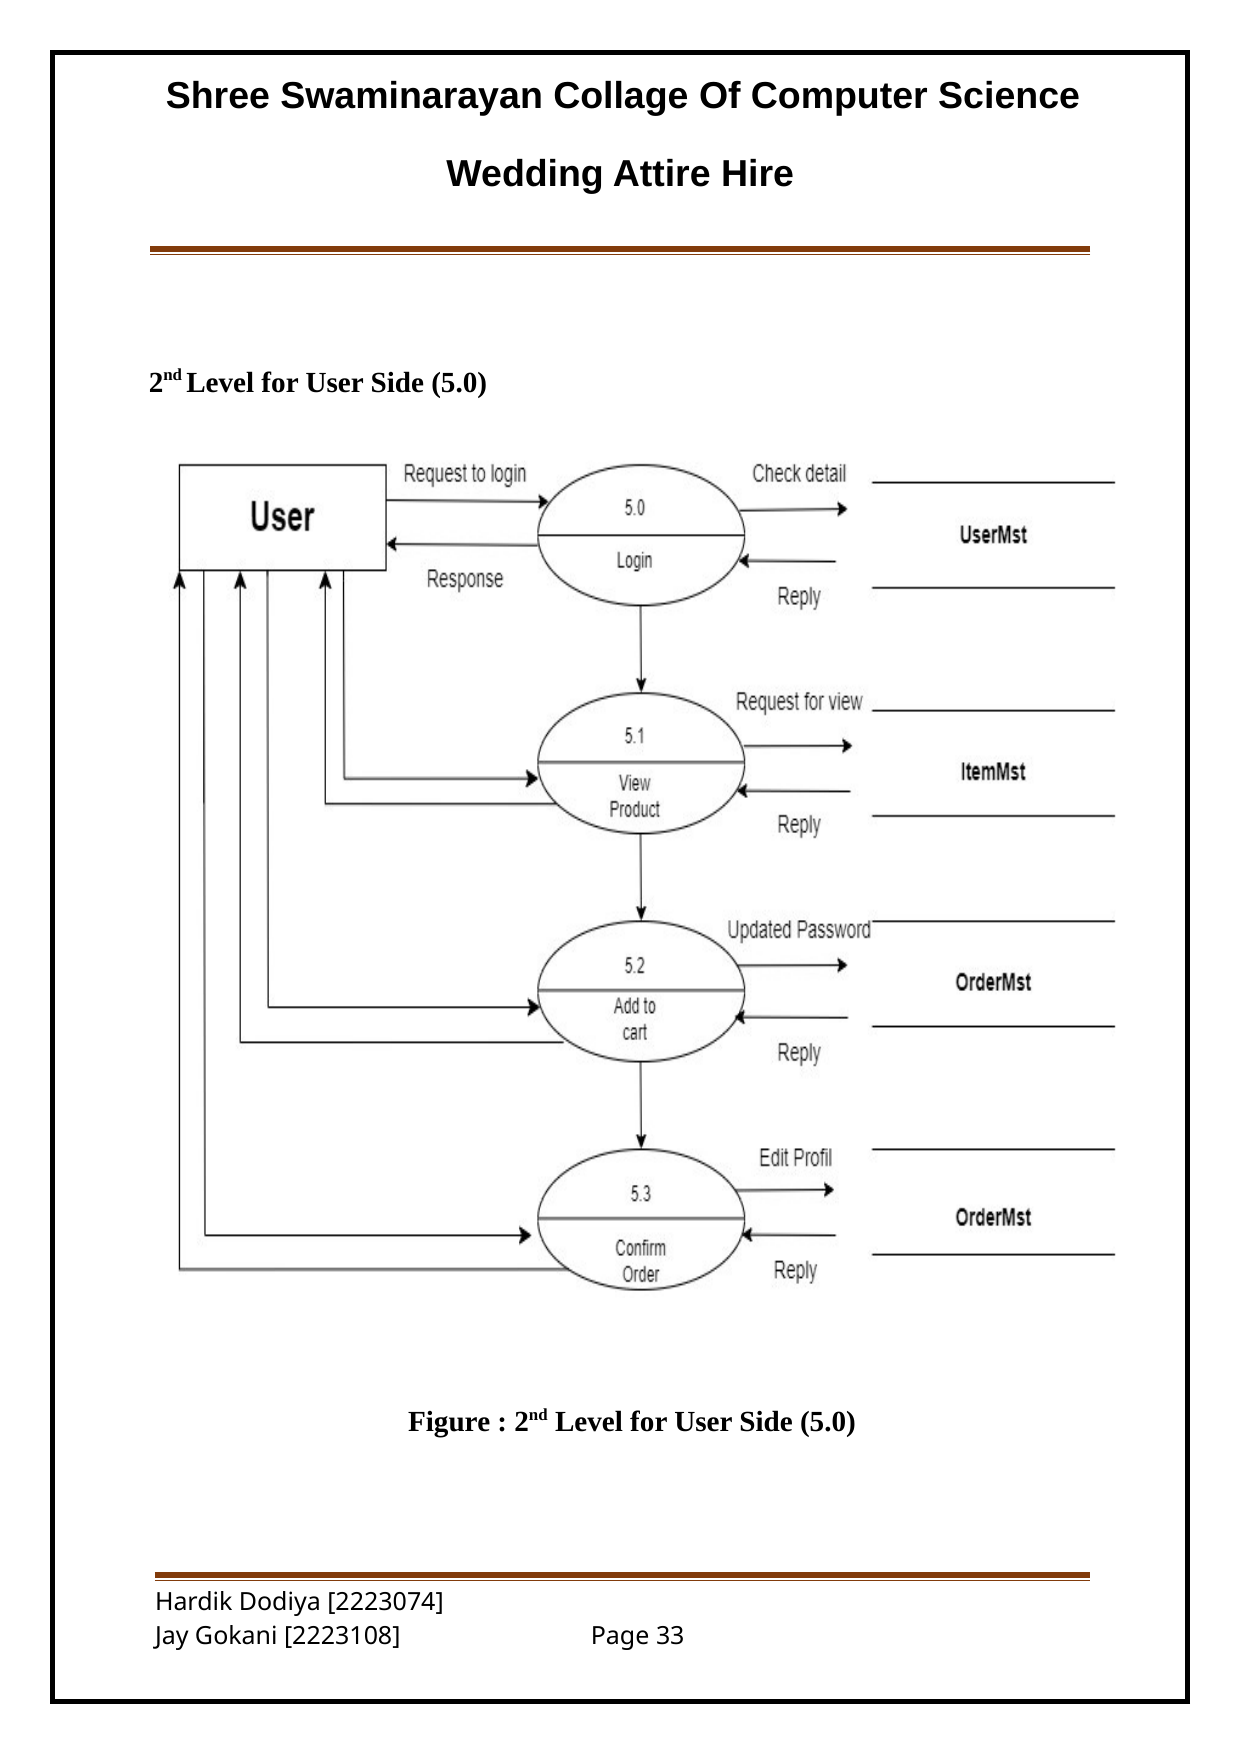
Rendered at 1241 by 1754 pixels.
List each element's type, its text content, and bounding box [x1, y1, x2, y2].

text Figure : 2nd Level for User Side (5.0) [150, 1404, 856, 1438]
picture [168, 447, 1116, 1298]
text 2nd Level for User Side (5.0) [148, 365, 1090, 398]
